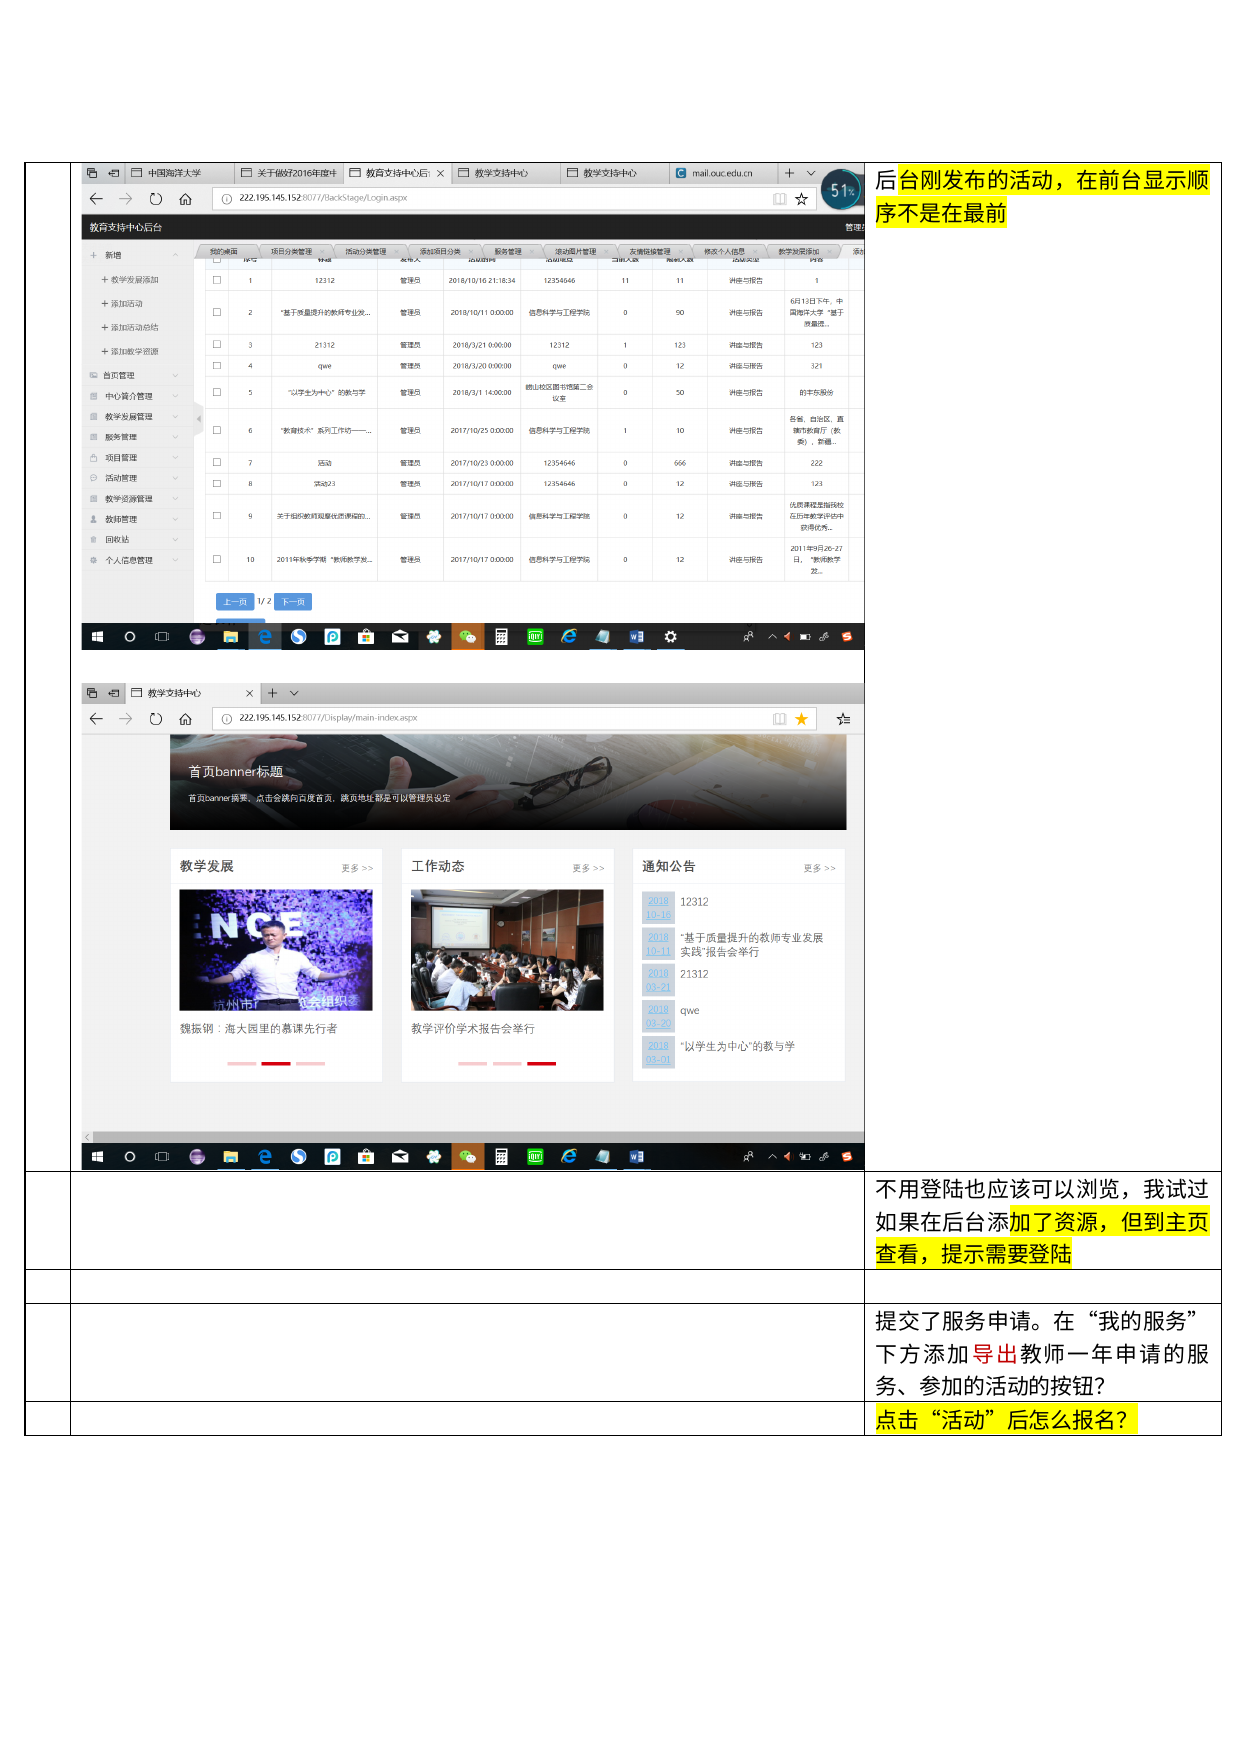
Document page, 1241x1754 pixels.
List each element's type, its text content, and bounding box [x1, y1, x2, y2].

table_cell [71, 1270, 864, 1303]
table_cell [26, 1304, 70, 1401]
table_cell 点击“活动”后怎么报名？ [865, 1402, 1221, 1435]
table_cell 提交了服务申请。在“我的服务”下方添加导出教师一年申请的服务、参加的活动的按钮？ [865, 1304, 1221, 1401]
table_cell 不用登陆也应该可以浏览，我试过如果在后台添加了资源，但到主页查看，提示需要登陆 [865, 1172, 1221, 1269]
table_cell [865, 1270, 1221, 1303]
table_cell 后台刚发布的活动，在前台显示顺序不是在最前 [865, 163, 1221, 1171]
table_cell [26, 163, 70, 1171]
table_cell [71, 1402, 864, 1435]
table_cell [26, 1270, 70, 1303]
table_cell [26, 1172, 70, 1269]
picture [81, 683, 865, 1170]
picture [81, 163, 865, 650]
table_cell [26, 1402, 70, 1435]
table_cell [71, 1304, 864, 1401]
table_cell [71, 1172, 864, 1269]
table_cell [71, 163, 864, 1171]
